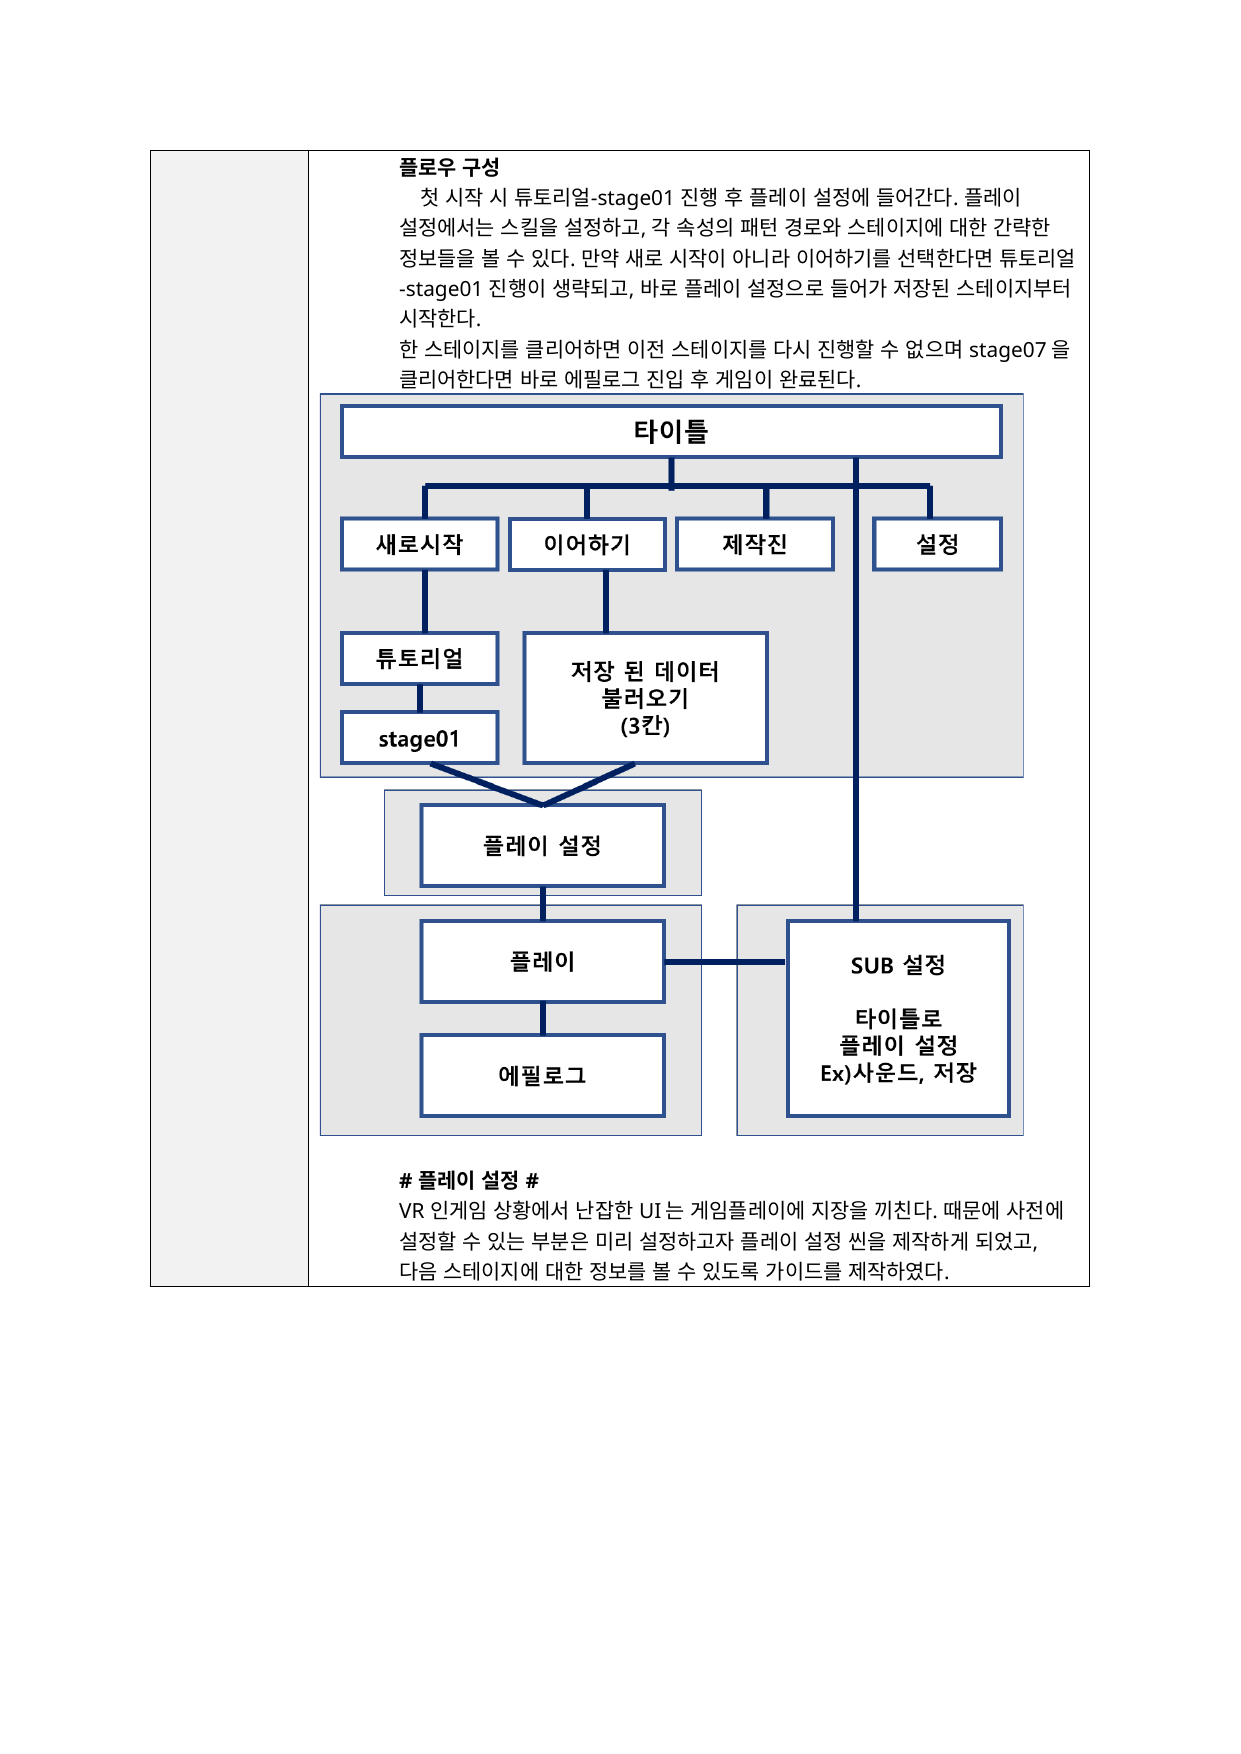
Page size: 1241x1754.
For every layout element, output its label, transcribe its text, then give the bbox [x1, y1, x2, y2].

table_cell 소개 [151, 151, 308, 1286]
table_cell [309, 151, 1089, 1286]
picture [319, 393, 1024, 1136]
